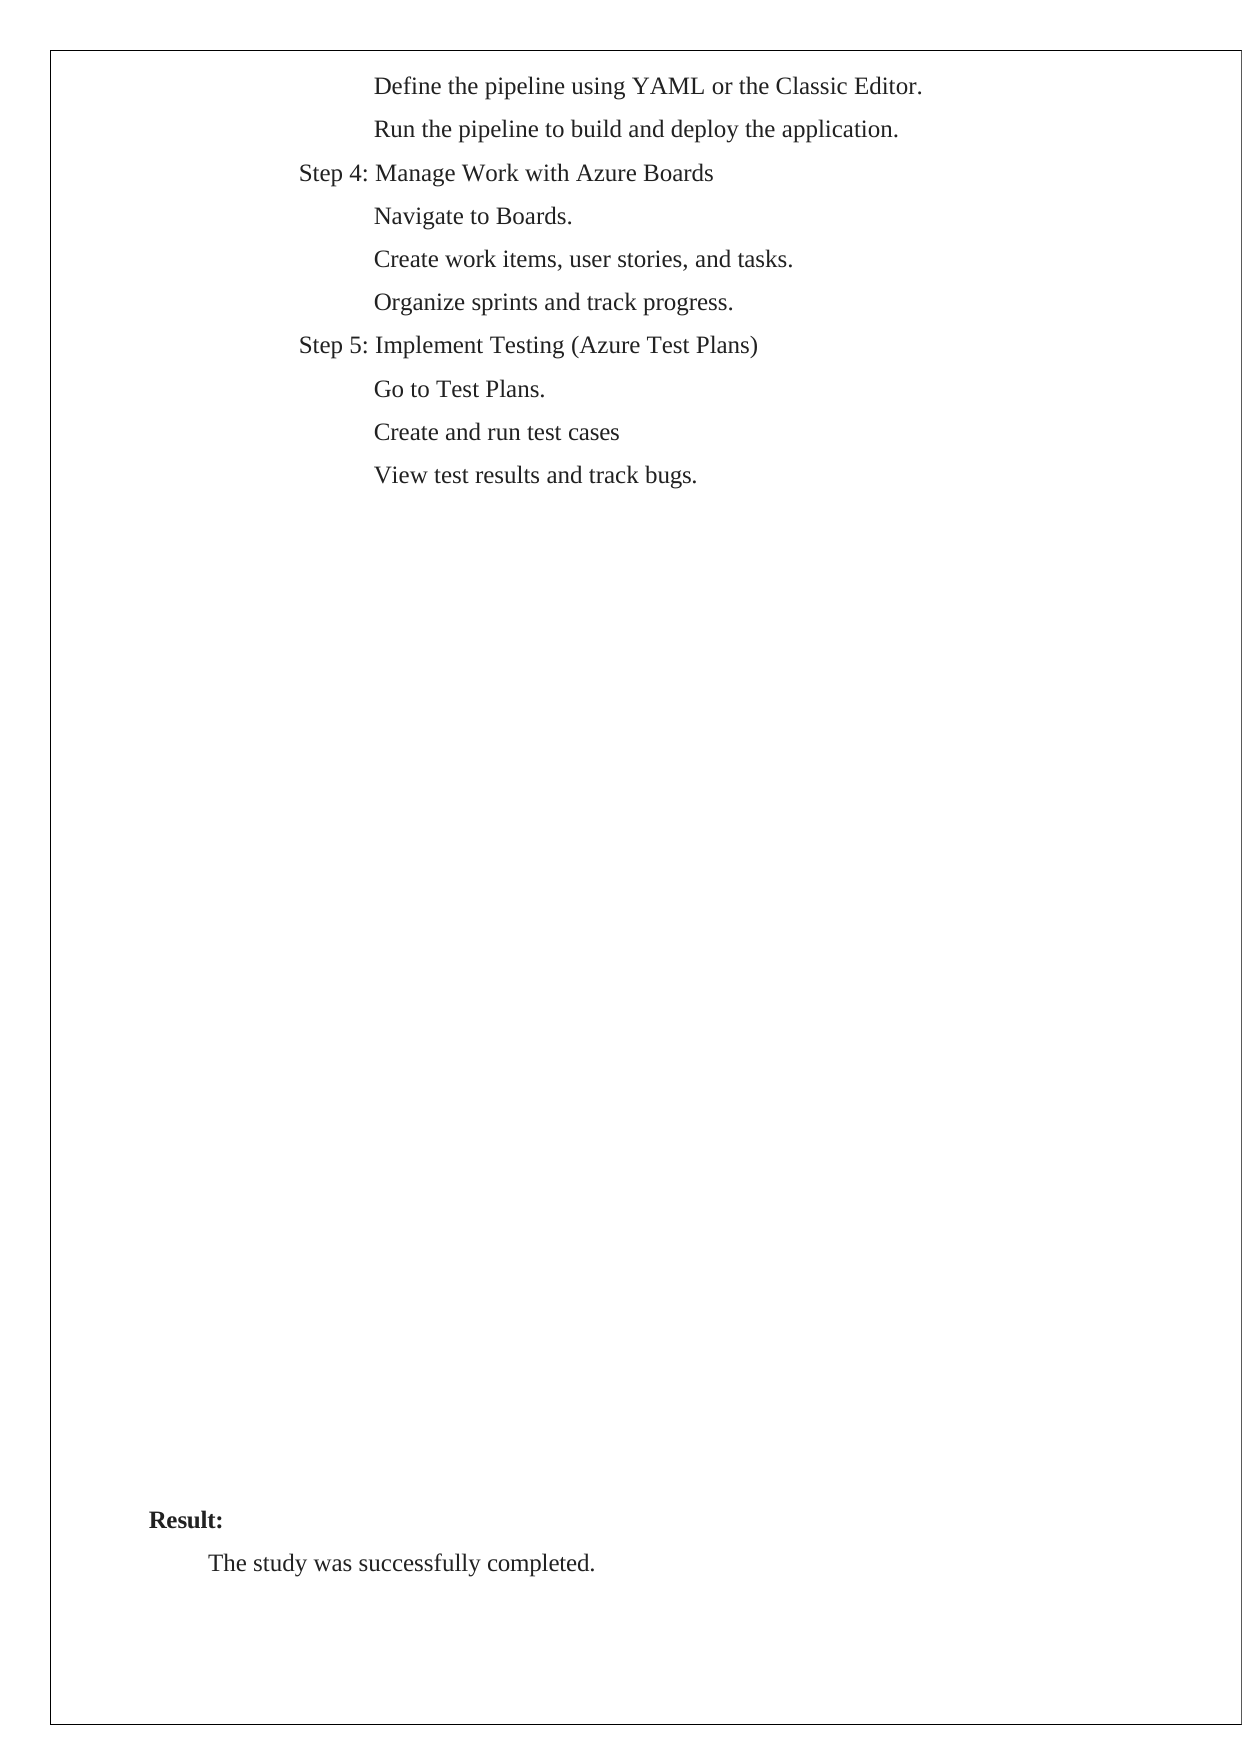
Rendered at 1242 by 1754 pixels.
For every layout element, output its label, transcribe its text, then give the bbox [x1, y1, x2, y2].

text Define the pipeline using YAML or the Classic Editor. Run the pipeline to build and deploy the application. [373, 71, 954, 143]
text Step 5: Implement Testing (Azure Test Plans) Go to Test Plans. [298, 331, 779, 402]
text Step 4: Manage Work with Azure Boards Navigate to Boards. [298, 158, 779, 229]
text Create and run test cases [373, 417, 1241, 446]
text The study was successfully completed. [208, 1548, 1241, 1576]
text Create work items, user stories, and tasks. Organize sprints and track progress. [373, 244, 879, 316]
text View test results and track bugs. [373, 460, 1241, 489]
subtitle Result: [148, 1505, 1241, 1534]
